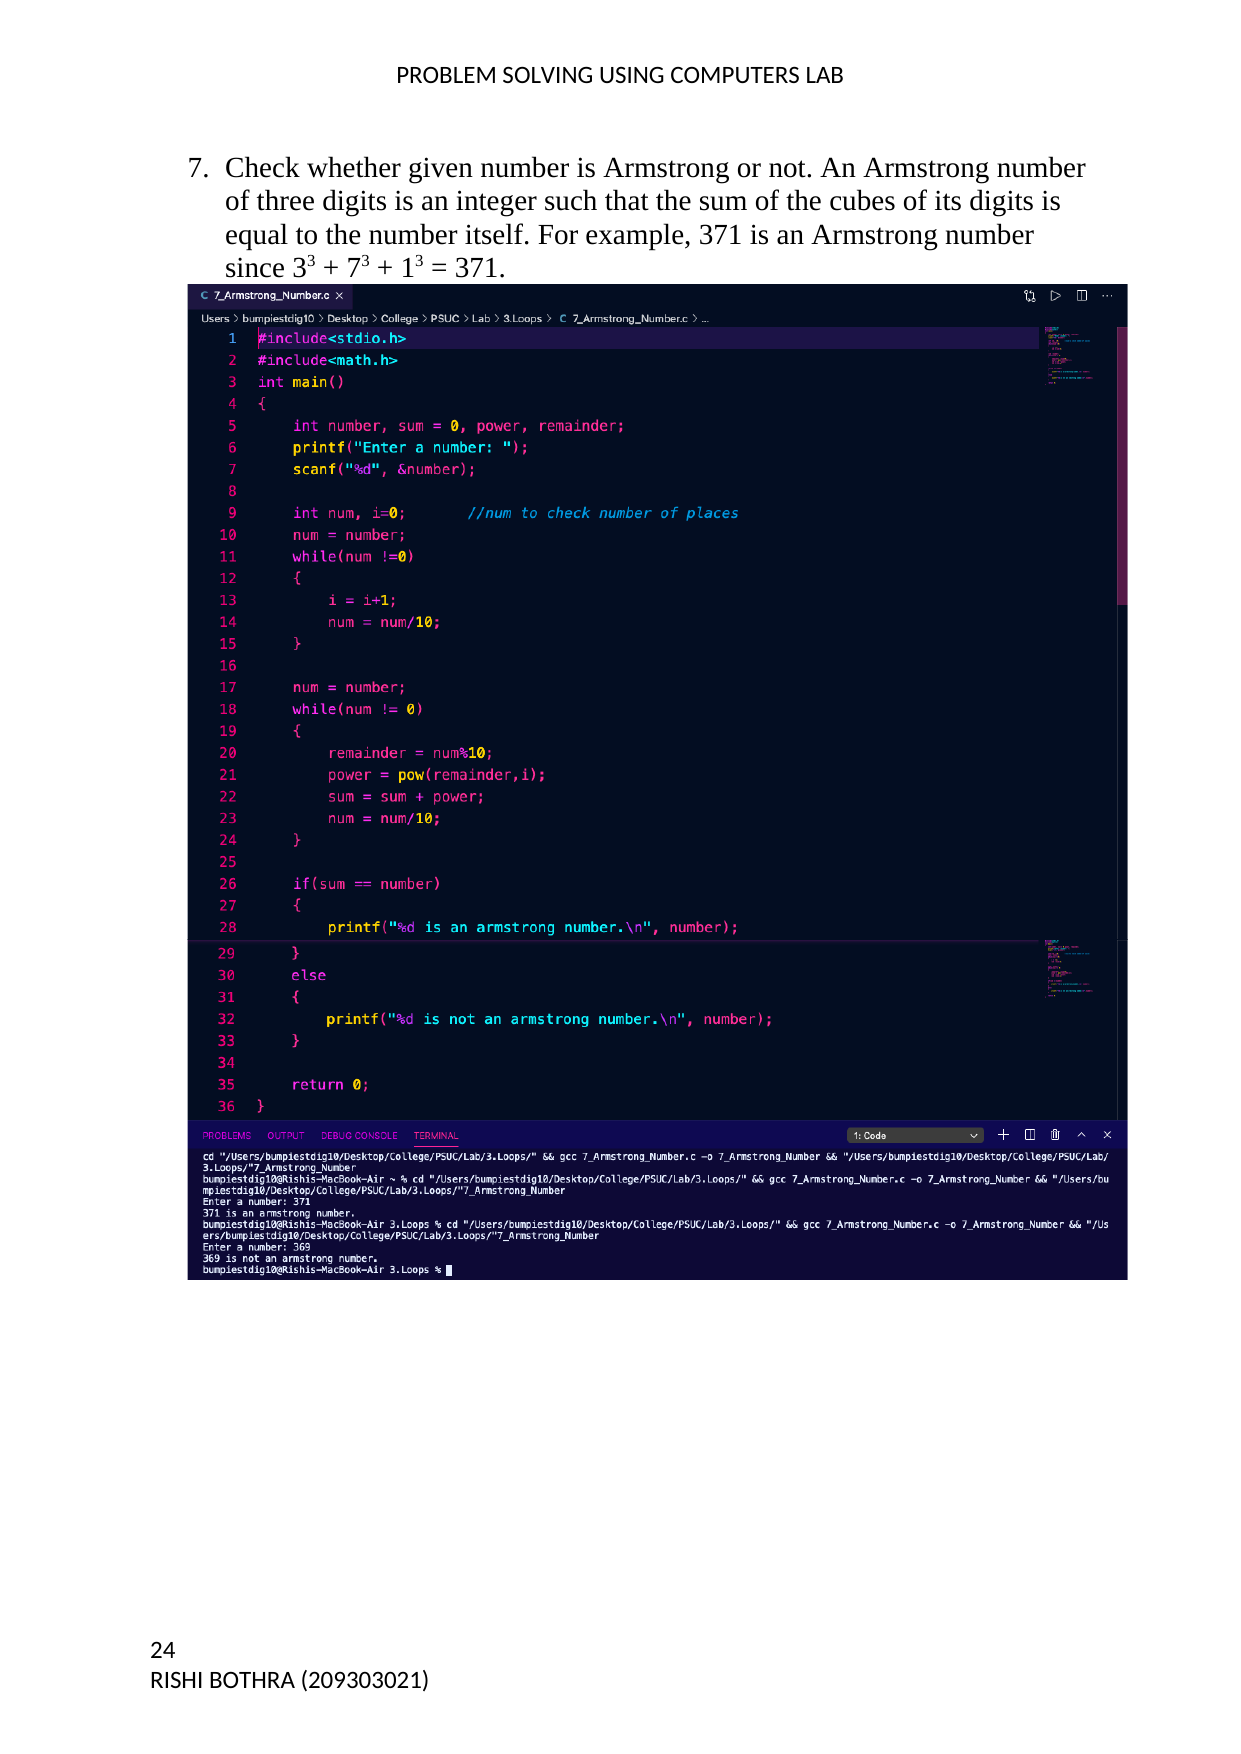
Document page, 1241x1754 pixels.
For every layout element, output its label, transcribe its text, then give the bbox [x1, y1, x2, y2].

picture [187, 284, 1128, 1280]
list Check whether given number is Armstrong or not. An Armstrong number of three digits is an integer such that the sum of the cubes of its digits is equal to the number itself. For example, 371 is an Armstrong number since 33 + 73 + 13 = 371. [187, 150, 1090, 284]
